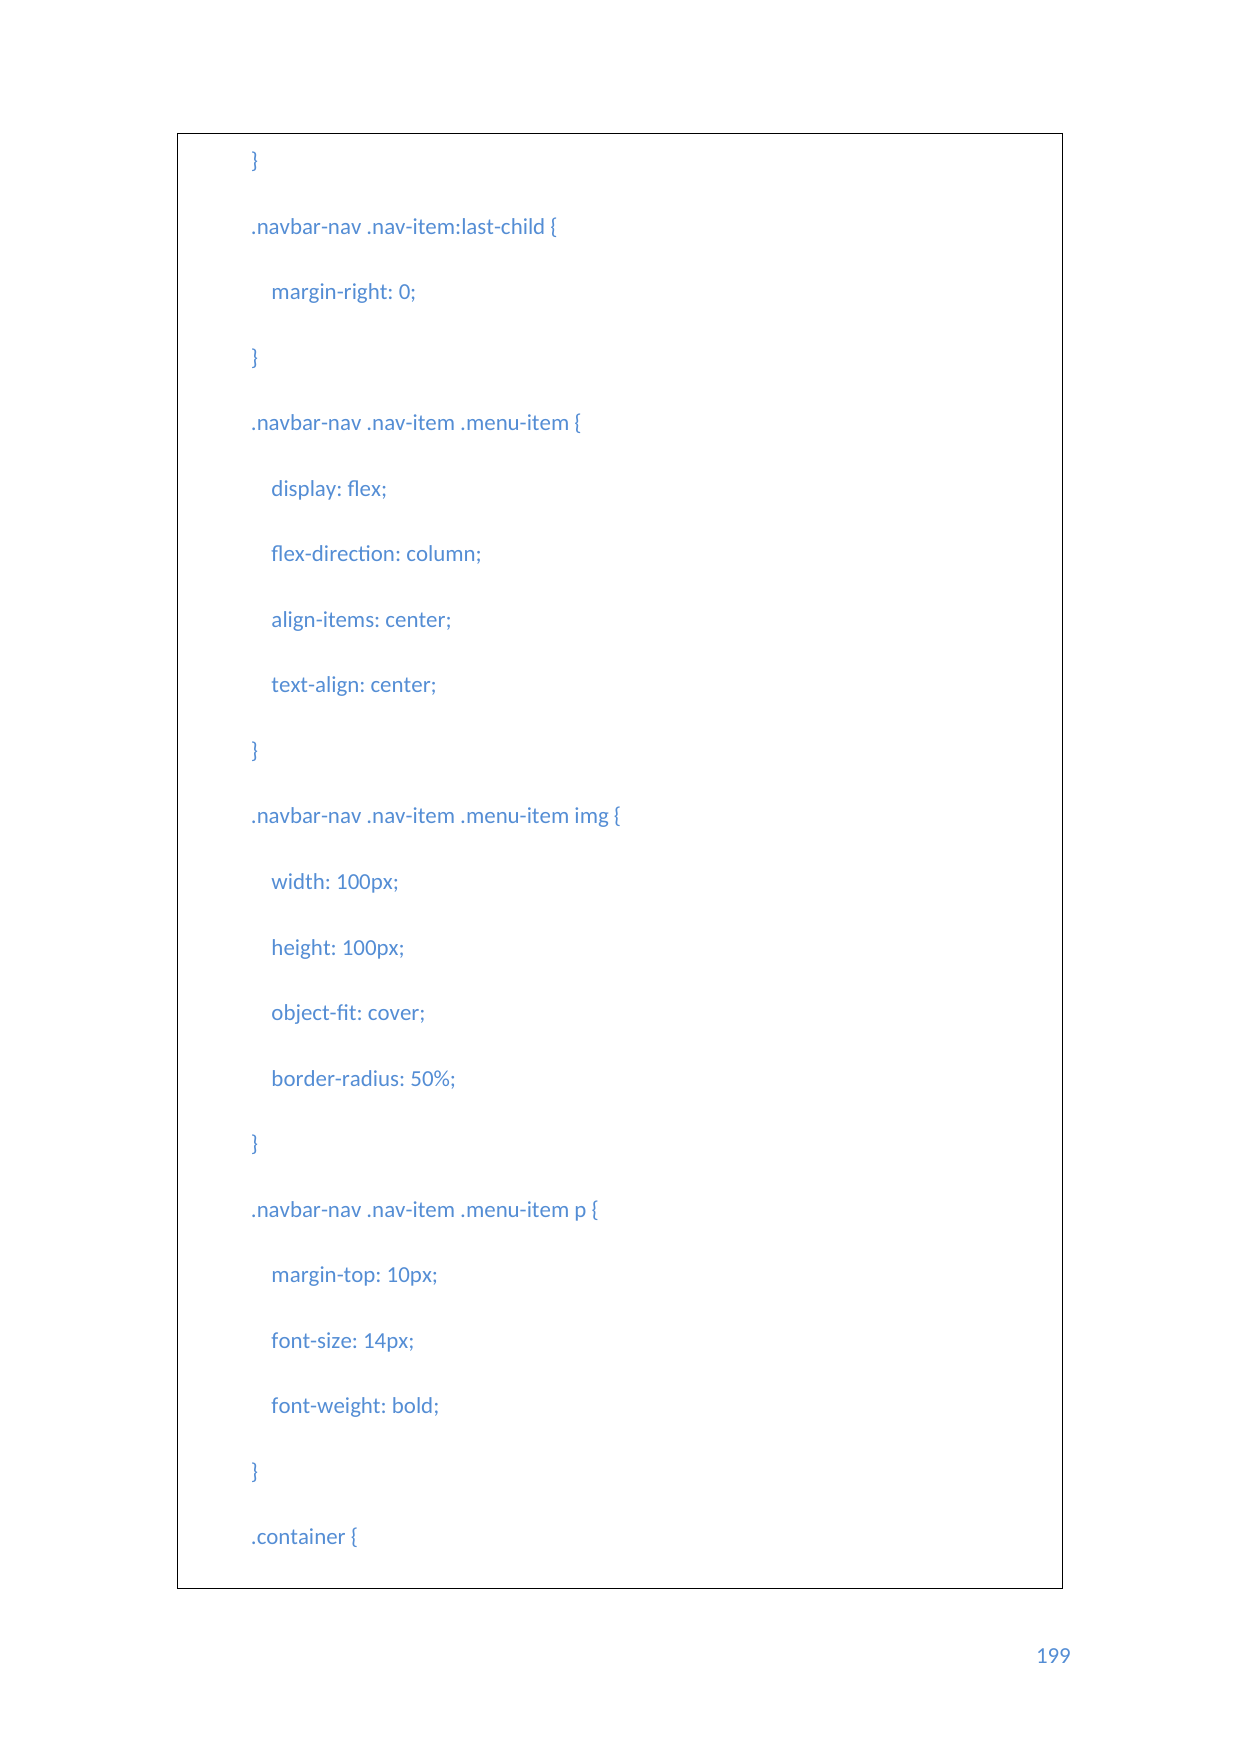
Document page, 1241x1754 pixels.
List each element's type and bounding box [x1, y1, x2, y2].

table_header [178, 134, 1062, 1588]
